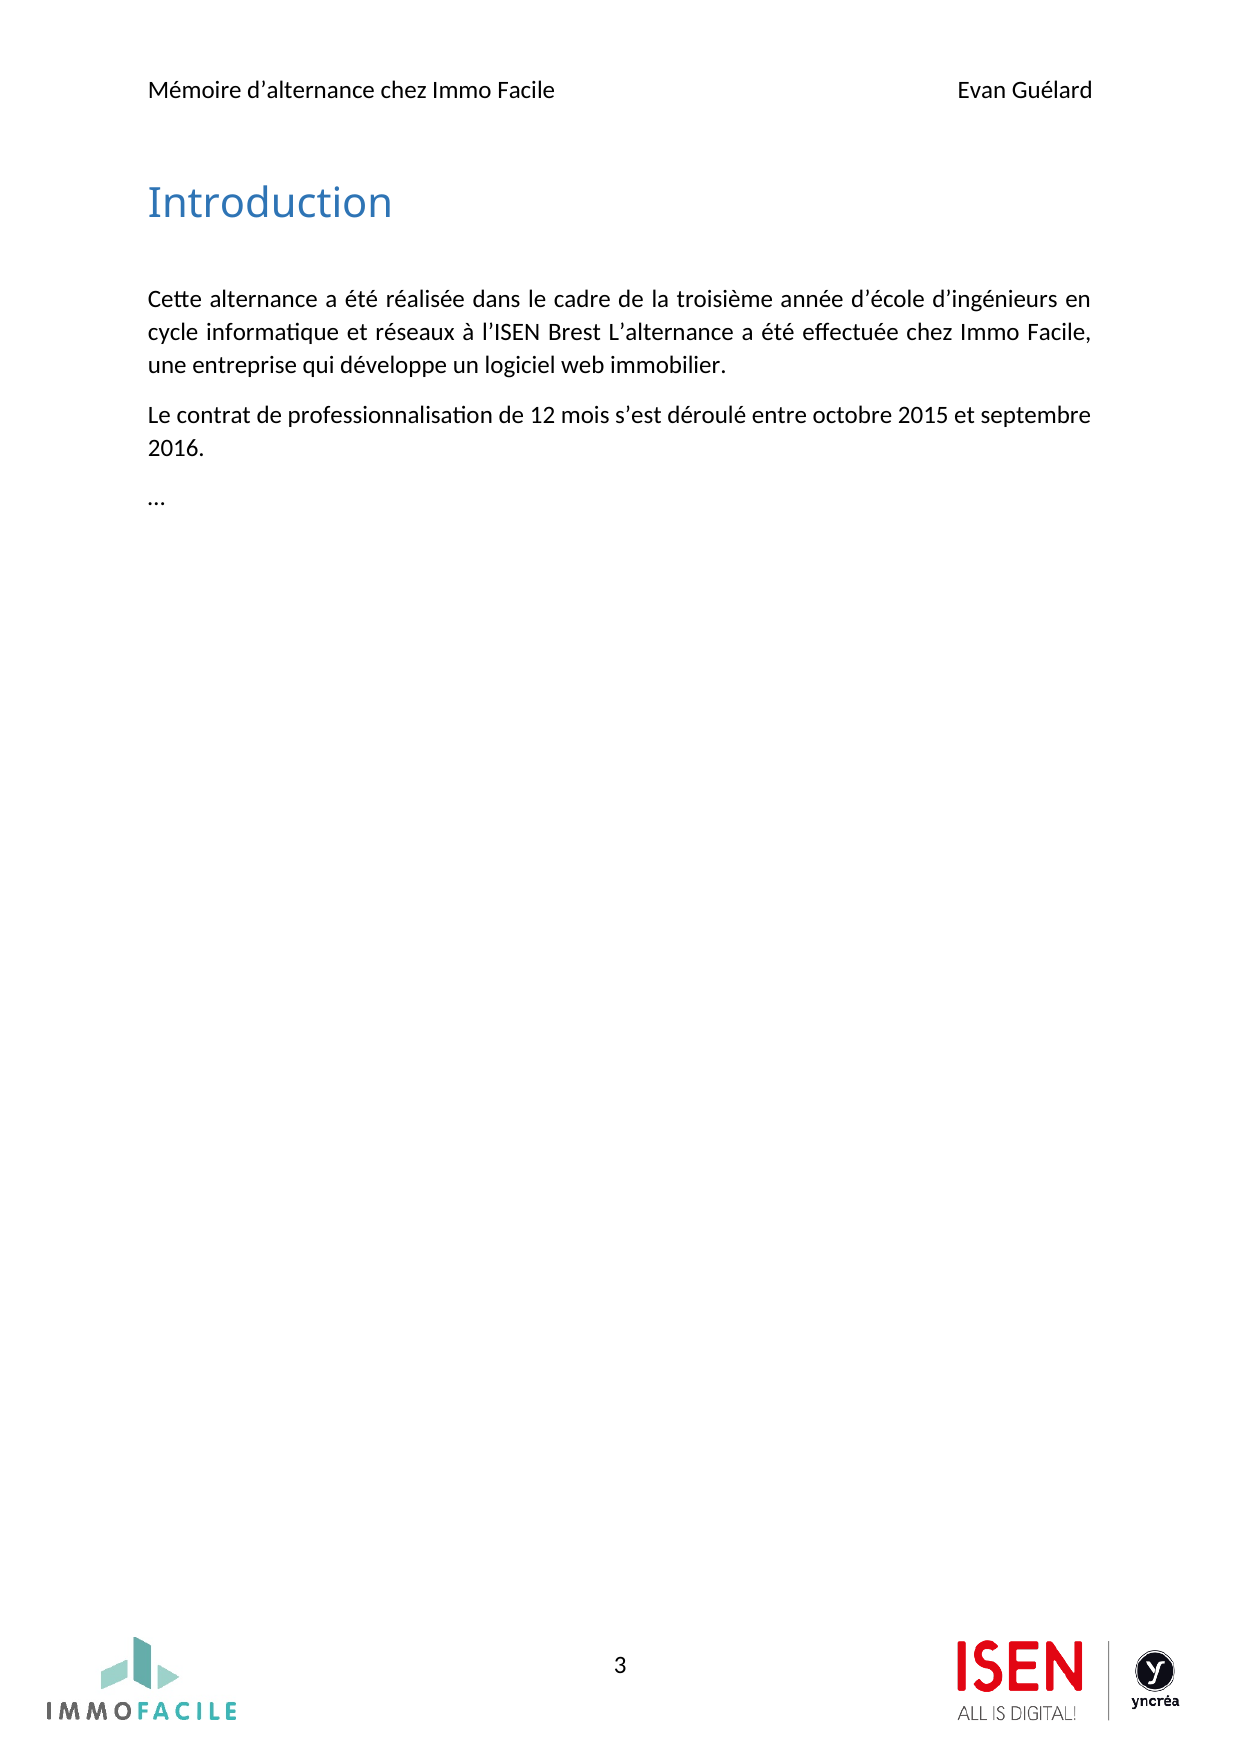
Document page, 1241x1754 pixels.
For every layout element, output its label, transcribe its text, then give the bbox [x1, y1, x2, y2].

picture [47, 1637, 236, 1720]
text Le contrat de professionnalisation de 12 mois s’est déroulé entre octobre 2015 et septembre 2016. [148, 399, 1093, 462]
text … [148, 481, 1093, 512]
text Cette alternance a été réalisée dans le cadre de la troisième année d’école d’ingénieurs en cycle informatique et réseaux à l’ISEN Brest L’alternance a été effectuée chez Immo Facile, une entreprise qui développe un logiciel web immobilier. [148, 283, 1093, 380]
picture [931, 1638, 1200, 1721]
subtitle Introduction [148, 173, 1093, 229]
